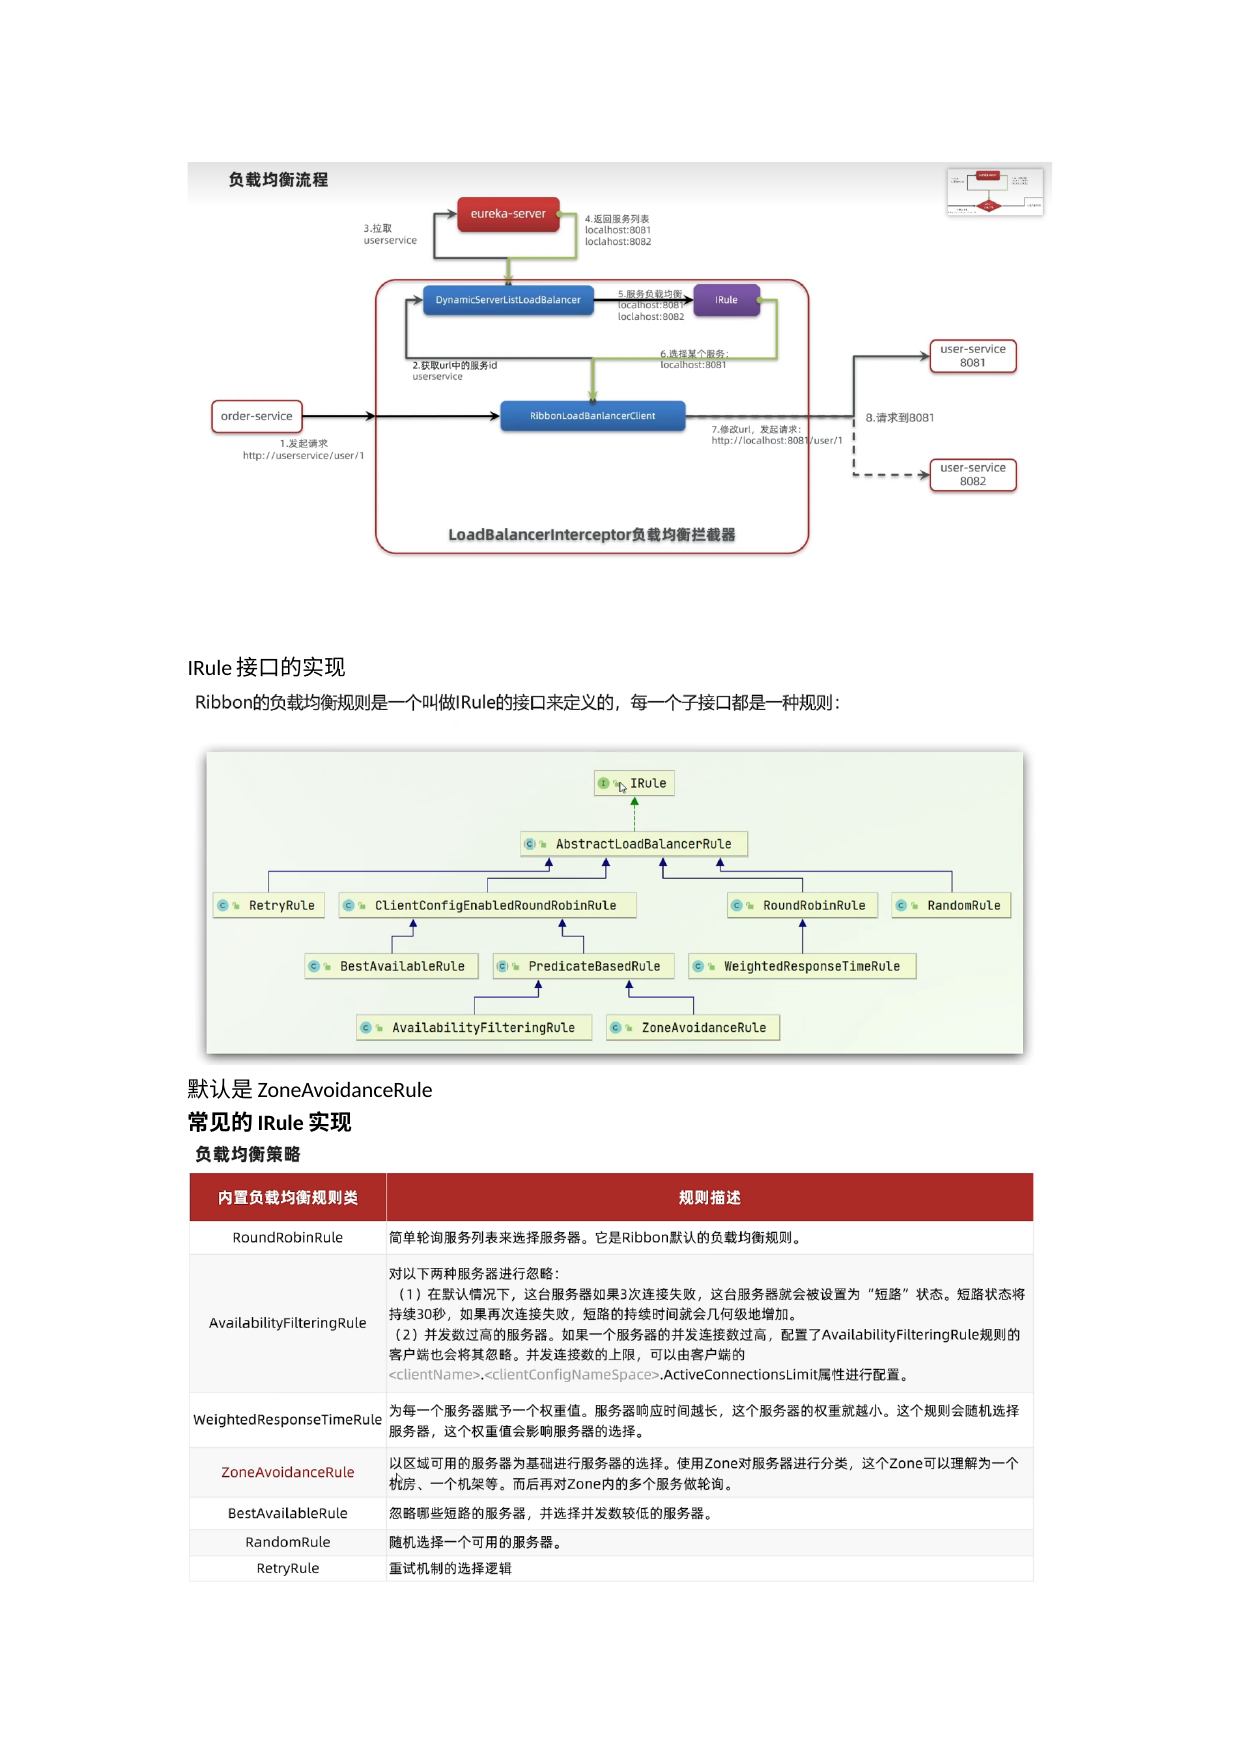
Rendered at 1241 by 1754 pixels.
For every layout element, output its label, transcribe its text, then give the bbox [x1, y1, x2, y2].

picture [187, 162, 1053, 562]
text 默认是ZoneAvoidanceRule [187, 1072, 1053, 1104]
text IRule接口的实现 [187, 649, 1053, 682]
picture [187, 1137, 1052, 1586]
text 常见的IRule实现 [187, 1104, 1053, 1137]
picture [187, 682, 1051, 1065]
